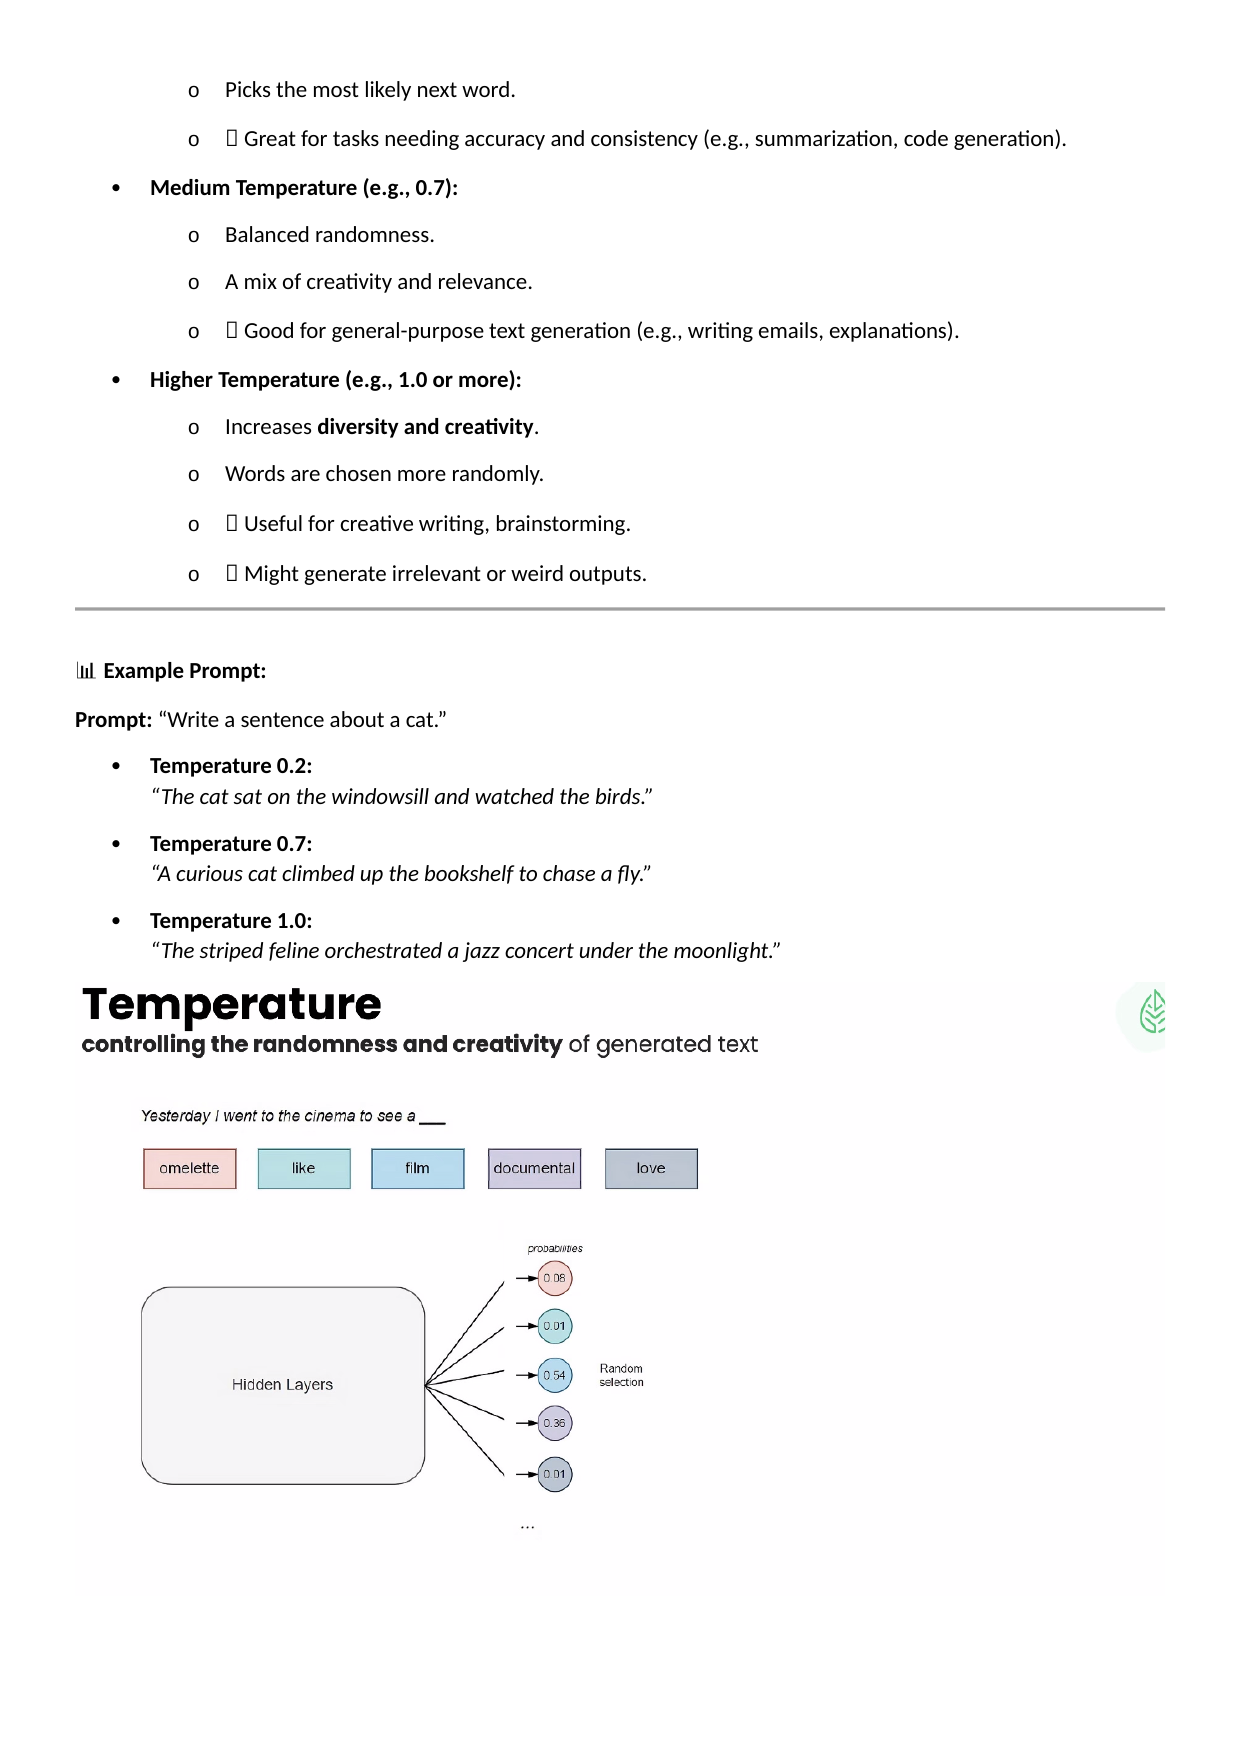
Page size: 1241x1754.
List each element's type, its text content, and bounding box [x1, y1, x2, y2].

list Increases diversity and creativity. [187, 412, 1165, 440]
text Prompt: “Write a sentence about a cat.” [75, 705, 1165, 733]
picture [75, 982, 1166, 1596]
list ✅ Good for general-purpose text generation (e.g., writing emails, explanations). [187, 314, 1165, 346]
text 📊 Example Prompt: [75, 654, 1165, 686]
list Picks the most likely next word. [187, 75, 1165, 103]
list Higher Temperature (e.g., 1.0 or more): [112, 365, 1165, 393]
list Temperature 0.2: “The cat sat on the windowsill and watched the birds.” [112, 752, 1165, 810]
list Words are chosen more randomly. [187, 459, 1165, 488]
list Balanced randomness. [187, 220, 1165, 248]
list Temperature 1.0: “The striped feline orchestrated a jazz concert under the moonlight.” [112, 906, 1165, 964]
list Medium Temperature (e.g., 0.7): [112, 173, 1165, 201]
list ✅ Useful for creative writing, brainstorming. [187, 507, 1165, 538]
list A mix of creativity and relevance. [187, 267, 1165, 296]
list ❌ Might generate irrelevant or weird outputs. [187, 557, 1165, 588]
list Temperature 0.7: “A curious cat climbed up the bookshelf to chase a fly.” [112, 829, 1165, 887]
list ✅ Great for tasks needing accuracy and consistency (e.g., summarization, code generation). [187, 122, 1165, 154]
